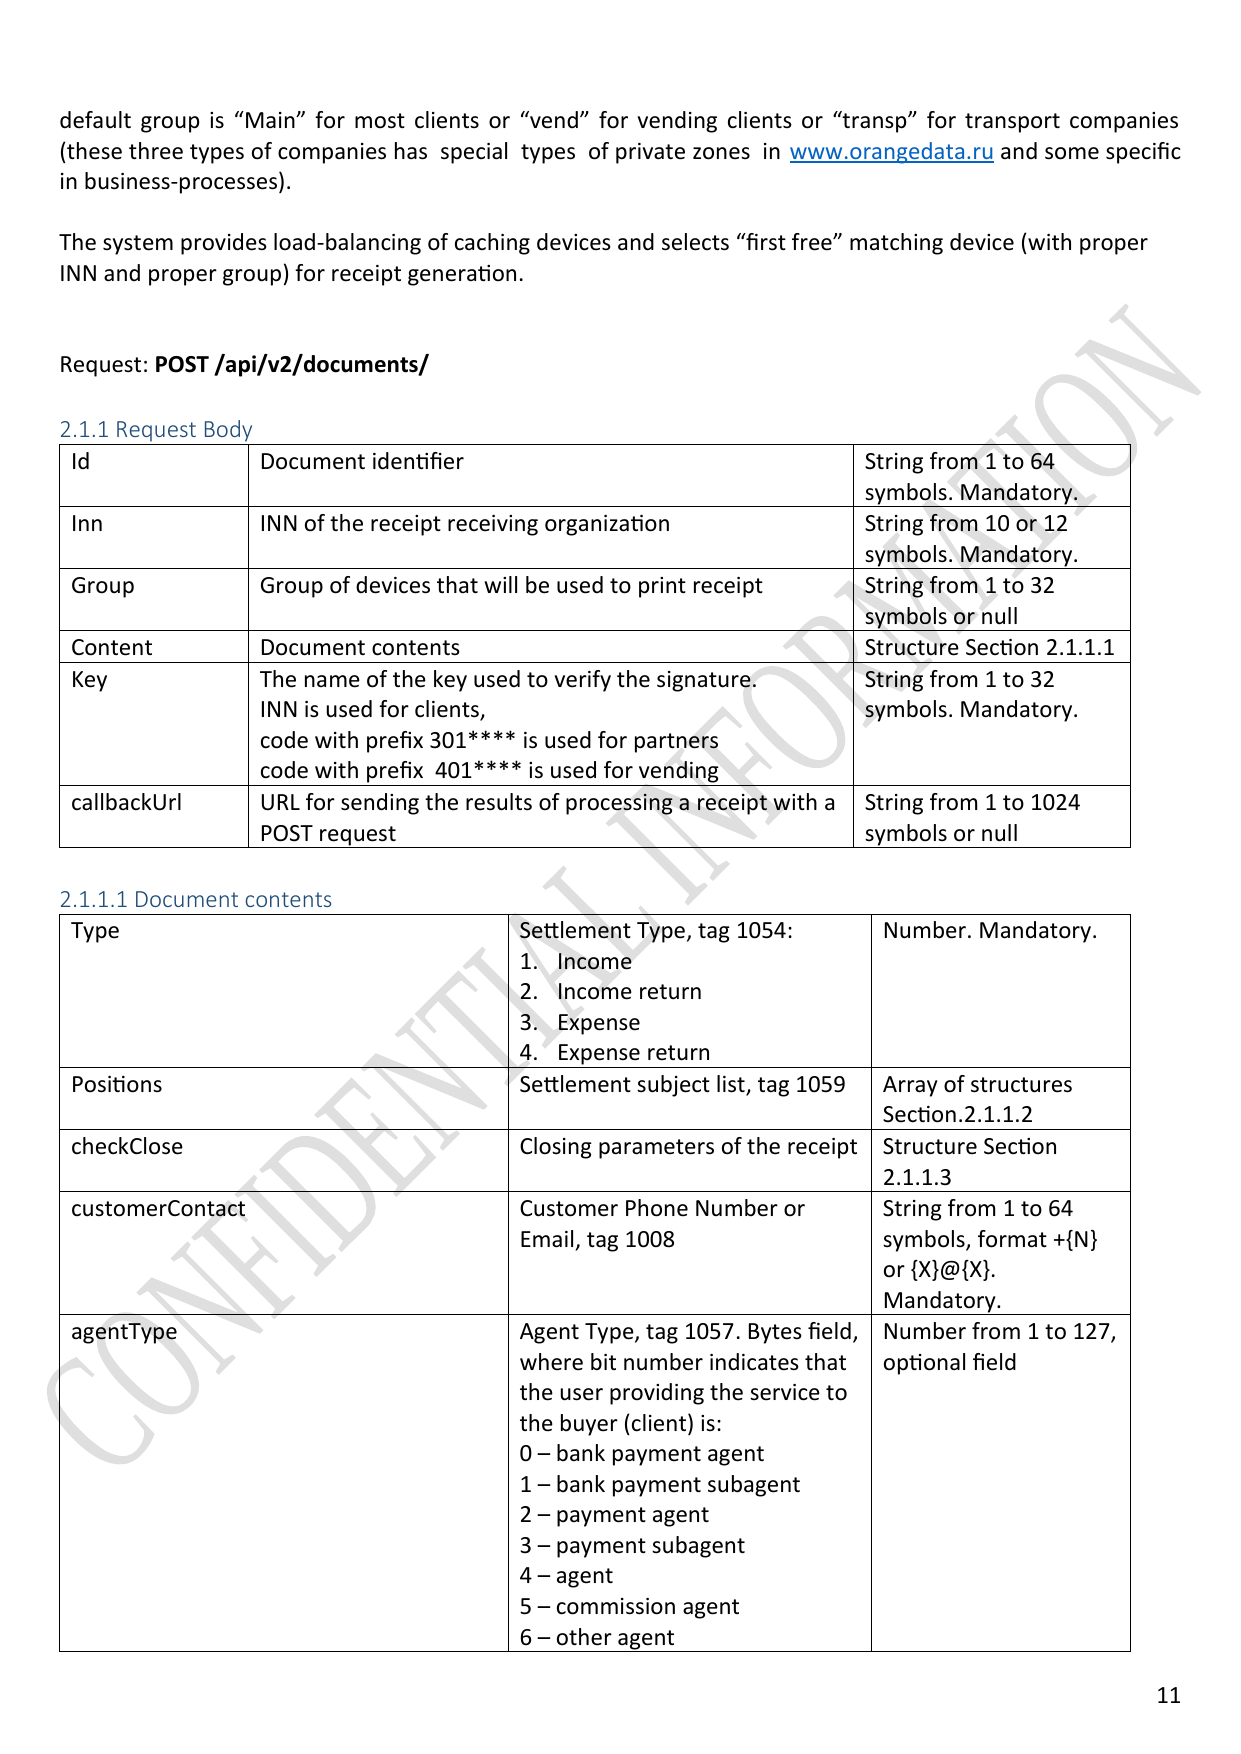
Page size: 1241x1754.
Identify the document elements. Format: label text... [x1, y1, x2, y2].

text The system provides load-balancing of caching devices and selects “first free” matching device (with proper INN and proper group) for receipt generation. [59, 226, 1181, 287]
table_cell Inn [60, 507, 248, 568]
table_cell INN of the receipt receiving organization [249, 507, 853, 568]
table_header Id [60, 445, 248, 506]
table_cell Document contents [249, 631, 853, 662]
subtitle 2.1.1 Request Body [59, 414, 1181, 444]
table_cell callbackUrl [60, 786, 248, 847]
table_cell String from 1 to 1024 symbols or null [854, 786, 1130, 847]
table_cell checkClose [60, 1130, 508, 1191]
table_cell The name of the key used to verify the signature. INN is used for clients, code with prefix 301**** is used for partners code with prefix 401**** is used for vending [249, 663, 853, 785]
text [59, 104, 1181, 196]
table_cell String from 1 to 32 symbols or null [854, 569, 1130, 630]
table_cell Closing parameters of the receipt [509, 1130, 871, 1191]
table_cell Settlement subject list, tag 1059 [509, 1068, 871, 1129]
table_header Settlement Type, tag 1054: Income Income return Expense Expense return [509, 915, 871, 1067]
table_cell Positions [60, 1068, 508, 1129]
table_cell Group of devices that will be used to print receipt [249, 569, 853, 630]
table_cell Content [60, 631, 248, 662]
table_cell agentType [60, 1315, 508, 1651]
table_cell URL for sending the results of processing a receipt with a POST request [249, 786, 853, 847]
table_cell Customer Phone Number or Email, tag 1008 [509, 1192, 871, 1314]
table_cell Group [60, 569, 248, 630]
table_cell Structure Section 2.1.1.3 [872, 1130, 1130, 1191]
table_cell customerContact [60, 1192, 508, 1314]
table_header Type [60, 915, 508, 1067]
text Request: POST /api/v2/documents/ [59, 348, 1181, 379]
table_cell String from 10 or 12 symbols. Mandatory. [854, 507, 1130, 568]
table_cell Key [60, 663, 248, 785]
table_cell String from 1 to 64 symbols, format +{N} or {X}@{X}. Mandatory. [872, 1192, 1130, 1314]
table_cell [872, 1315, 1130, 1651]
table_cell Array of structures Section.2.1.1.2 [872, 1068, 1130, 1129]
table_cell String from 1 to 32 symbols. Mandatory. [854, 663, 1130, 785]
table_header String from 1 to 64 symbols. Mandatory. [854, 445, 1130, 506]
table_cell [509, 1315, 871, 1651]
table_header Document identifier [249, 445, 853, 506]
table_header Number. Mandatory. [872, 915, 1130, 1067]
subtitle 2.1.1.1 Document contents [59, 883, 1181, 913]
table_cell Structure Section 2.1.1.1 [854, 631, 1130, 662]
